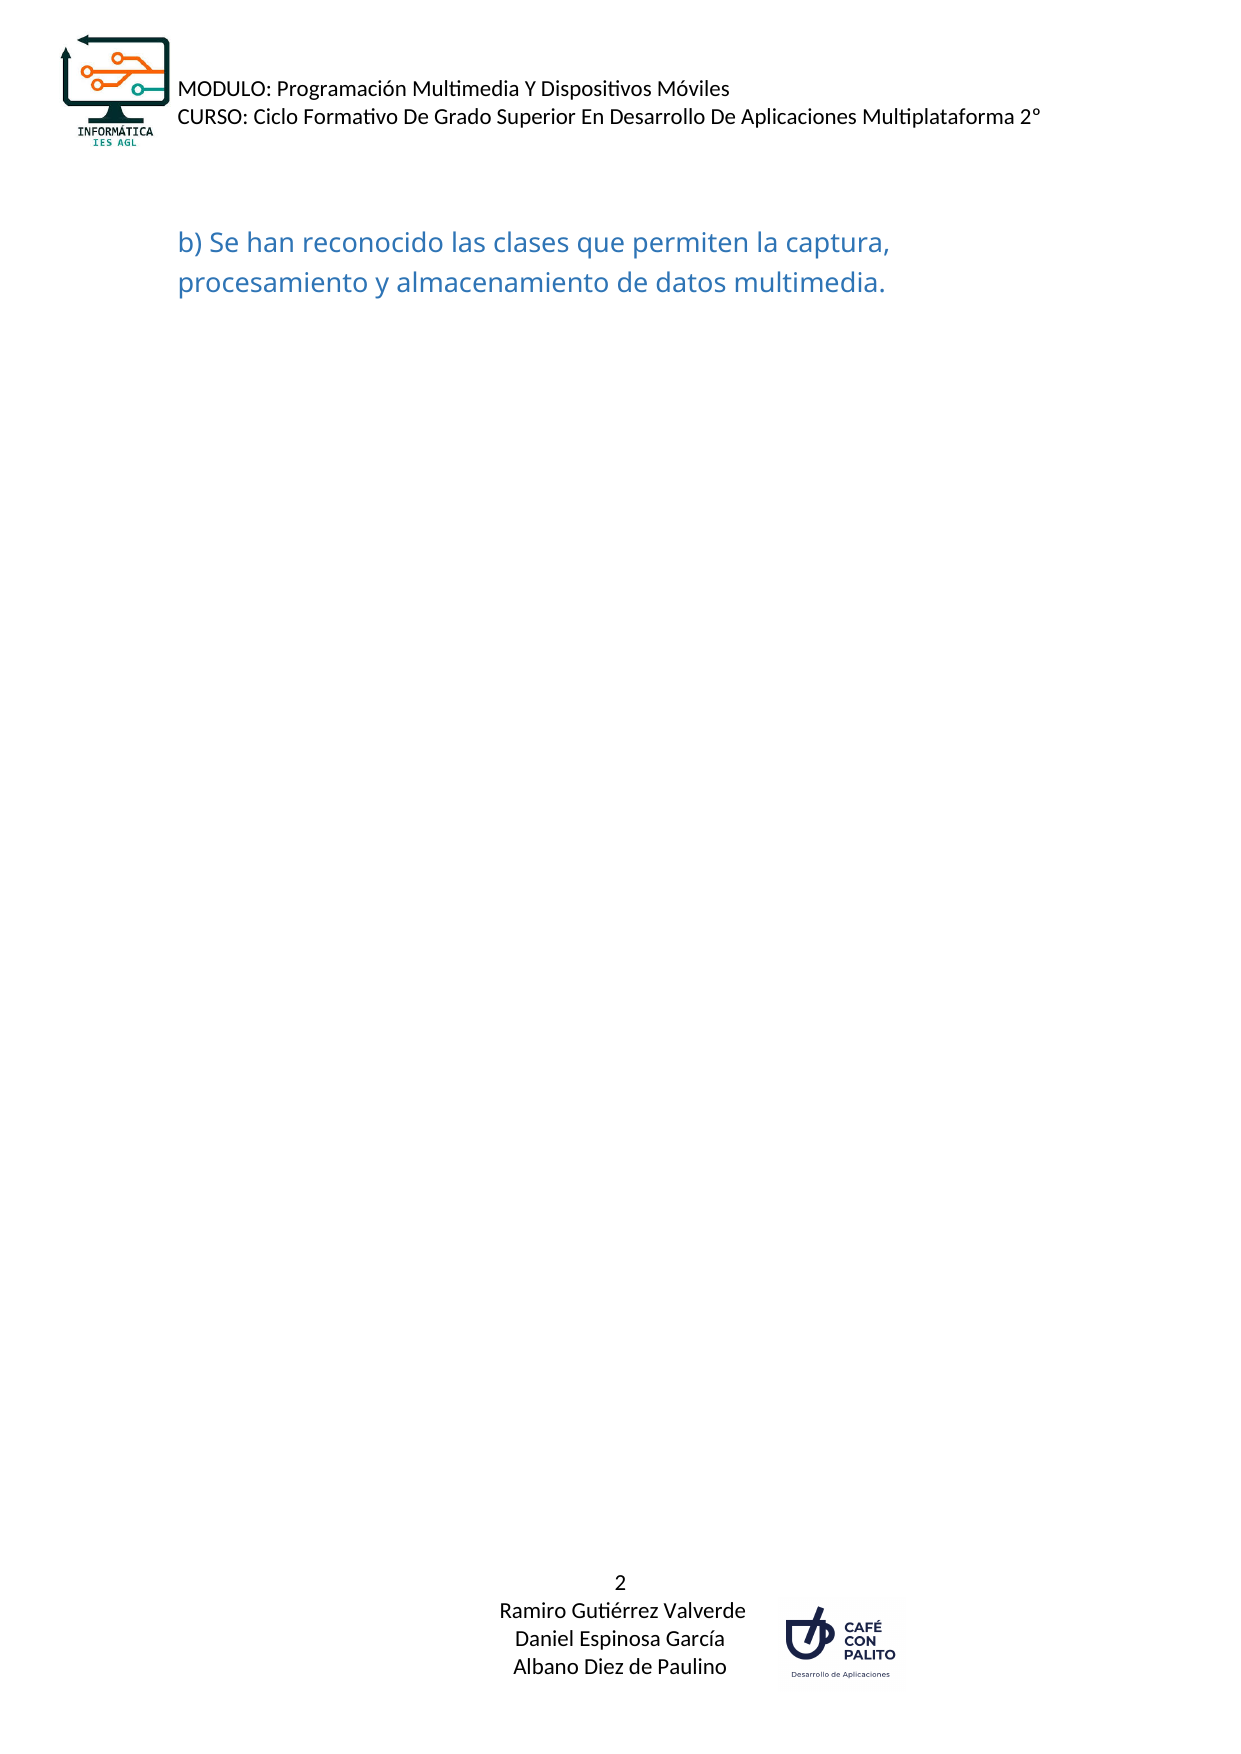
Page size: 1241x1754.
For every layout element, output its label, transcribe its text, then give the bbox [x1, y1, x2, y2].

subtitle b) Se han reconocido las clases que permiten la captura, procesamiento y almacenamiento de datos multimedia. [177, 224, 1063, 300]
picture [54, 26, 177, 149]
picture [777, 1597, 907, 1692]
